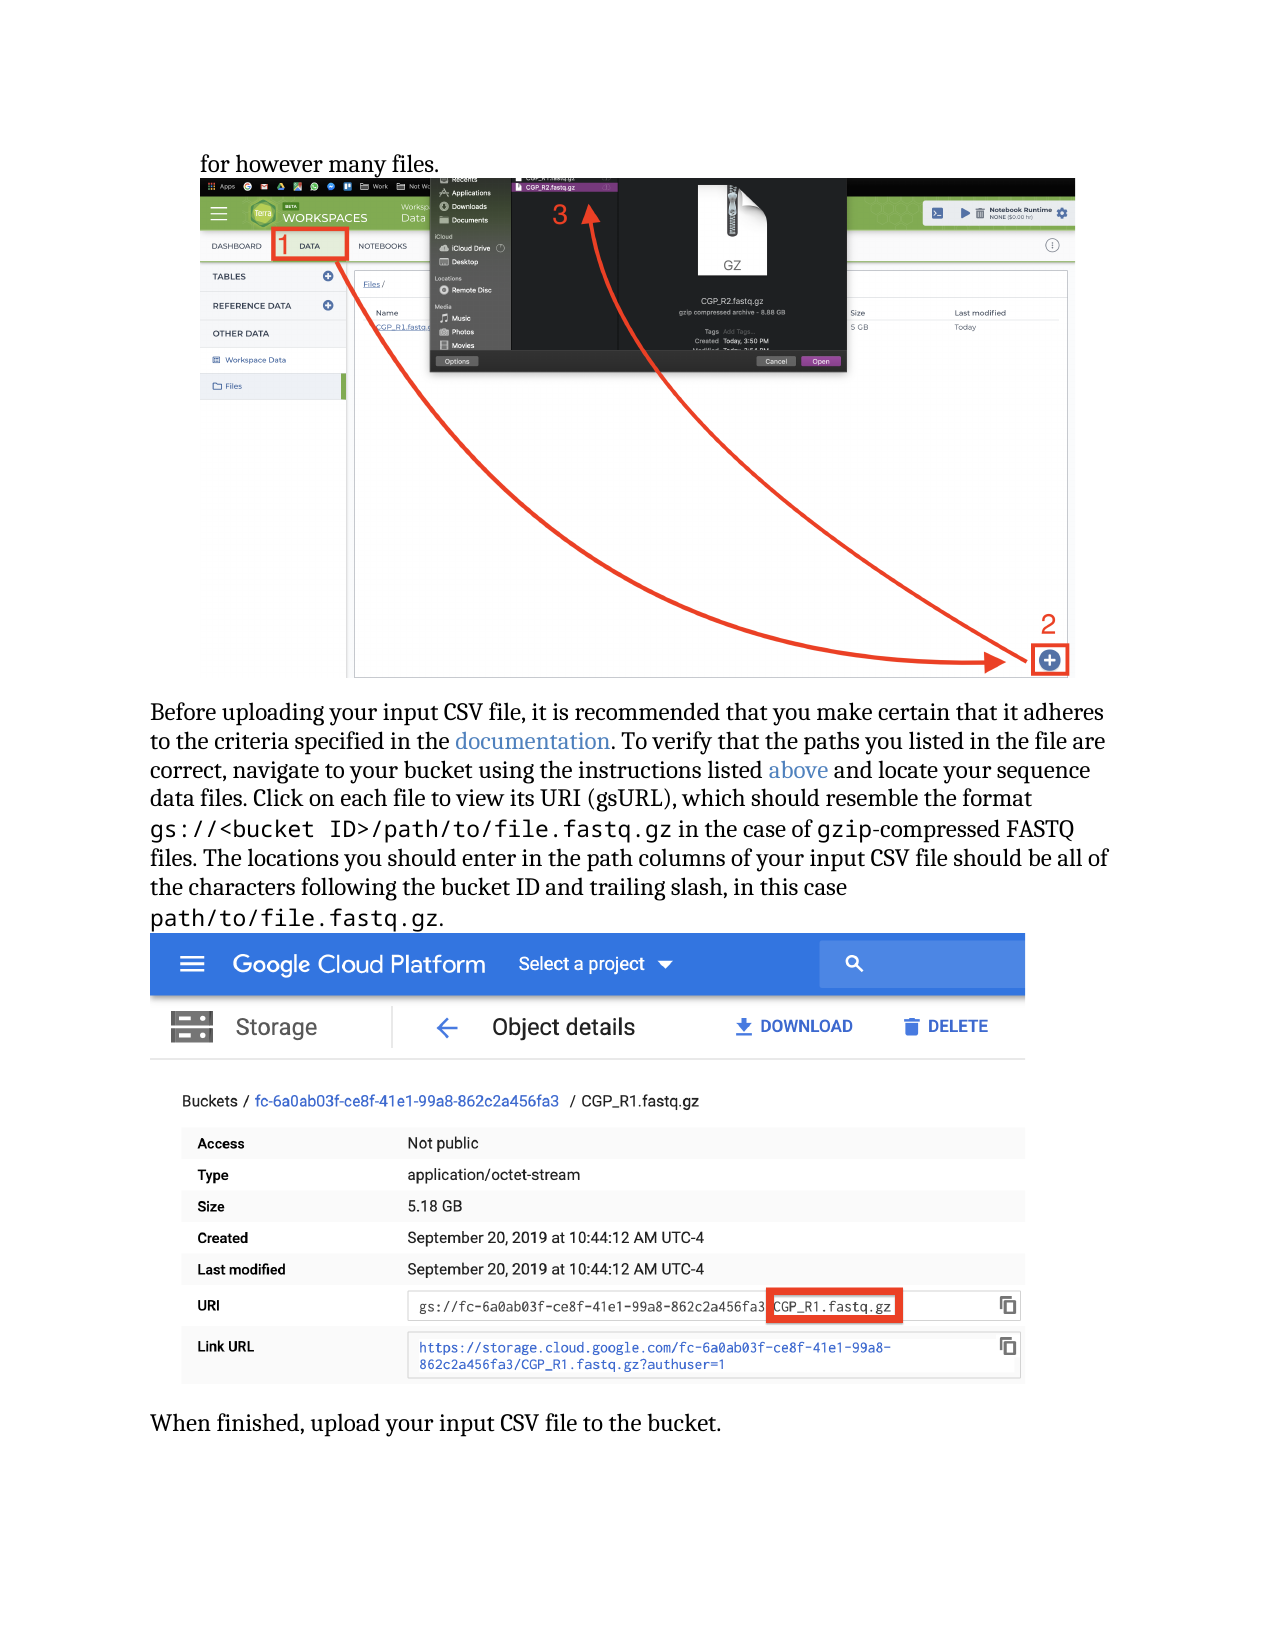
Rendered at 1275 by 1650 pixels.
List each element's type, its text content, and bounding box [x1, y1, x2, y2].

picture [200, 178, 1075, 678]
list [150, 150, 1125, 677]
picture [150, 933, 1025, 1390]
text When finished, upload your input CSV file to the bucket. [150, 1409, 1125, 1437]
